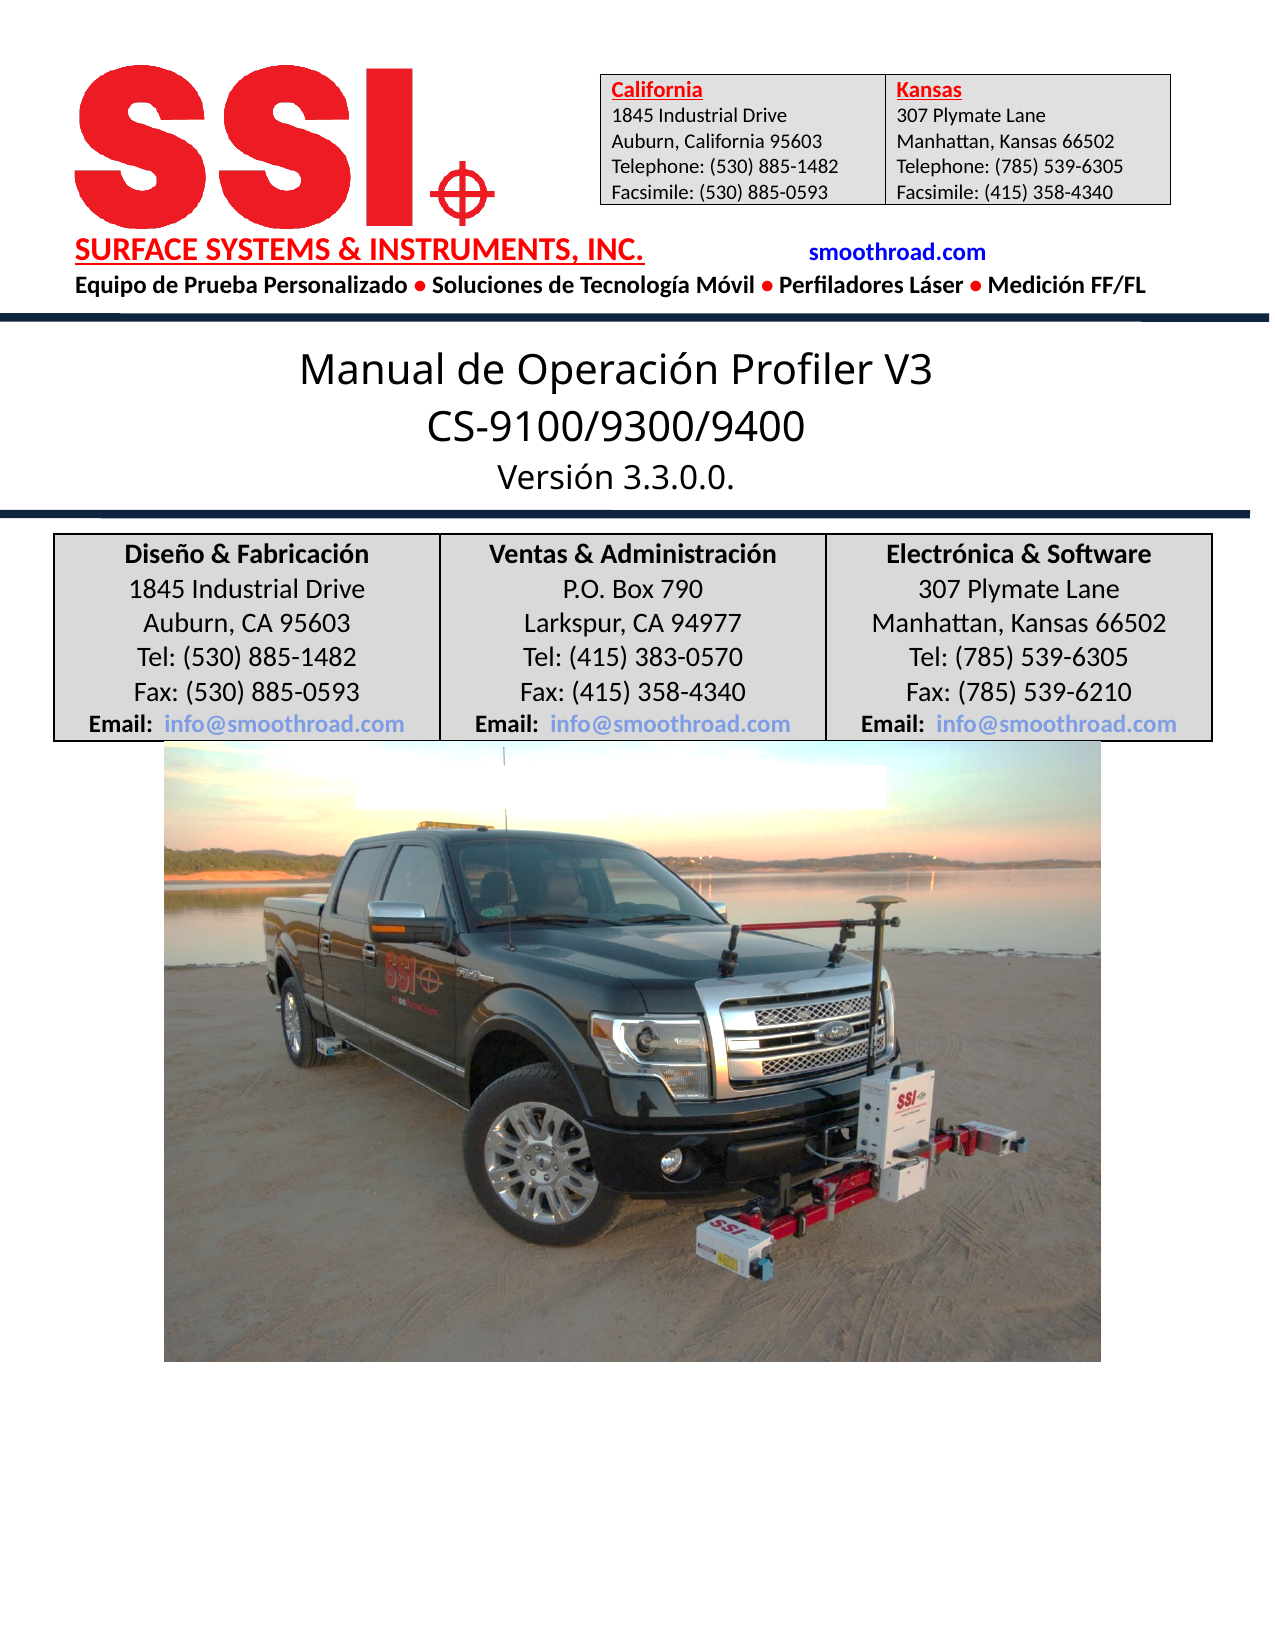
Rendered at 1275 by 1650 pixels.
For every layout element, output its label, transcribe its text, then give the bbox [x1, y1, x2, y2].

table_header Electrónica & Software 307 Plymate Lane Manhattan, Kansas 66502 Tel: (785) 539-6305 Fax: (785) 539-6210 Email: info@smoothroad.com [827, 535, 1211, 740]
picture [164, 741, 1101, 1362]
picture [74, 65, 495, 229]
table_header Diseño & Fabricación 1845 Industrial Drive Auburn, CA 95603 Tel: (530) 885-1482 Fax: (530) 885-0593 Email: info@smoothroad.com [55, 535, 439, 740]
table_header Kansas 307 Plymate Lane Manhattan, Kansas 66502 Telephone: (785) 539-6305 Facsimile: (415) 358-4340 [886, 75, 1170, 204]
table_header Ventas & Administración P.O. Box 790 Larkspur, CA 94977 Tel: (415) 383-0570 Fax: (415) 358-4340 Email: info@smoothroad.com [441, 535, 825, 740]
table_header California 1845 Industrial Drive Auburn, California 95603 Telephone: (530) 885-1482 Facsimile: (530) 885-0593 [601, 75, 885, 204]
subtitle SURFACE SYSTEMS & INSTRUMENTS, INC. smoothroad.com [74, 228, 1191, 269]
subtitle Equipo de Prueba Personalizado • Soluciones de Tecnología Móvil • Perfiladores Láser • Medición FF/FL [75, 269, 1191, 300]
